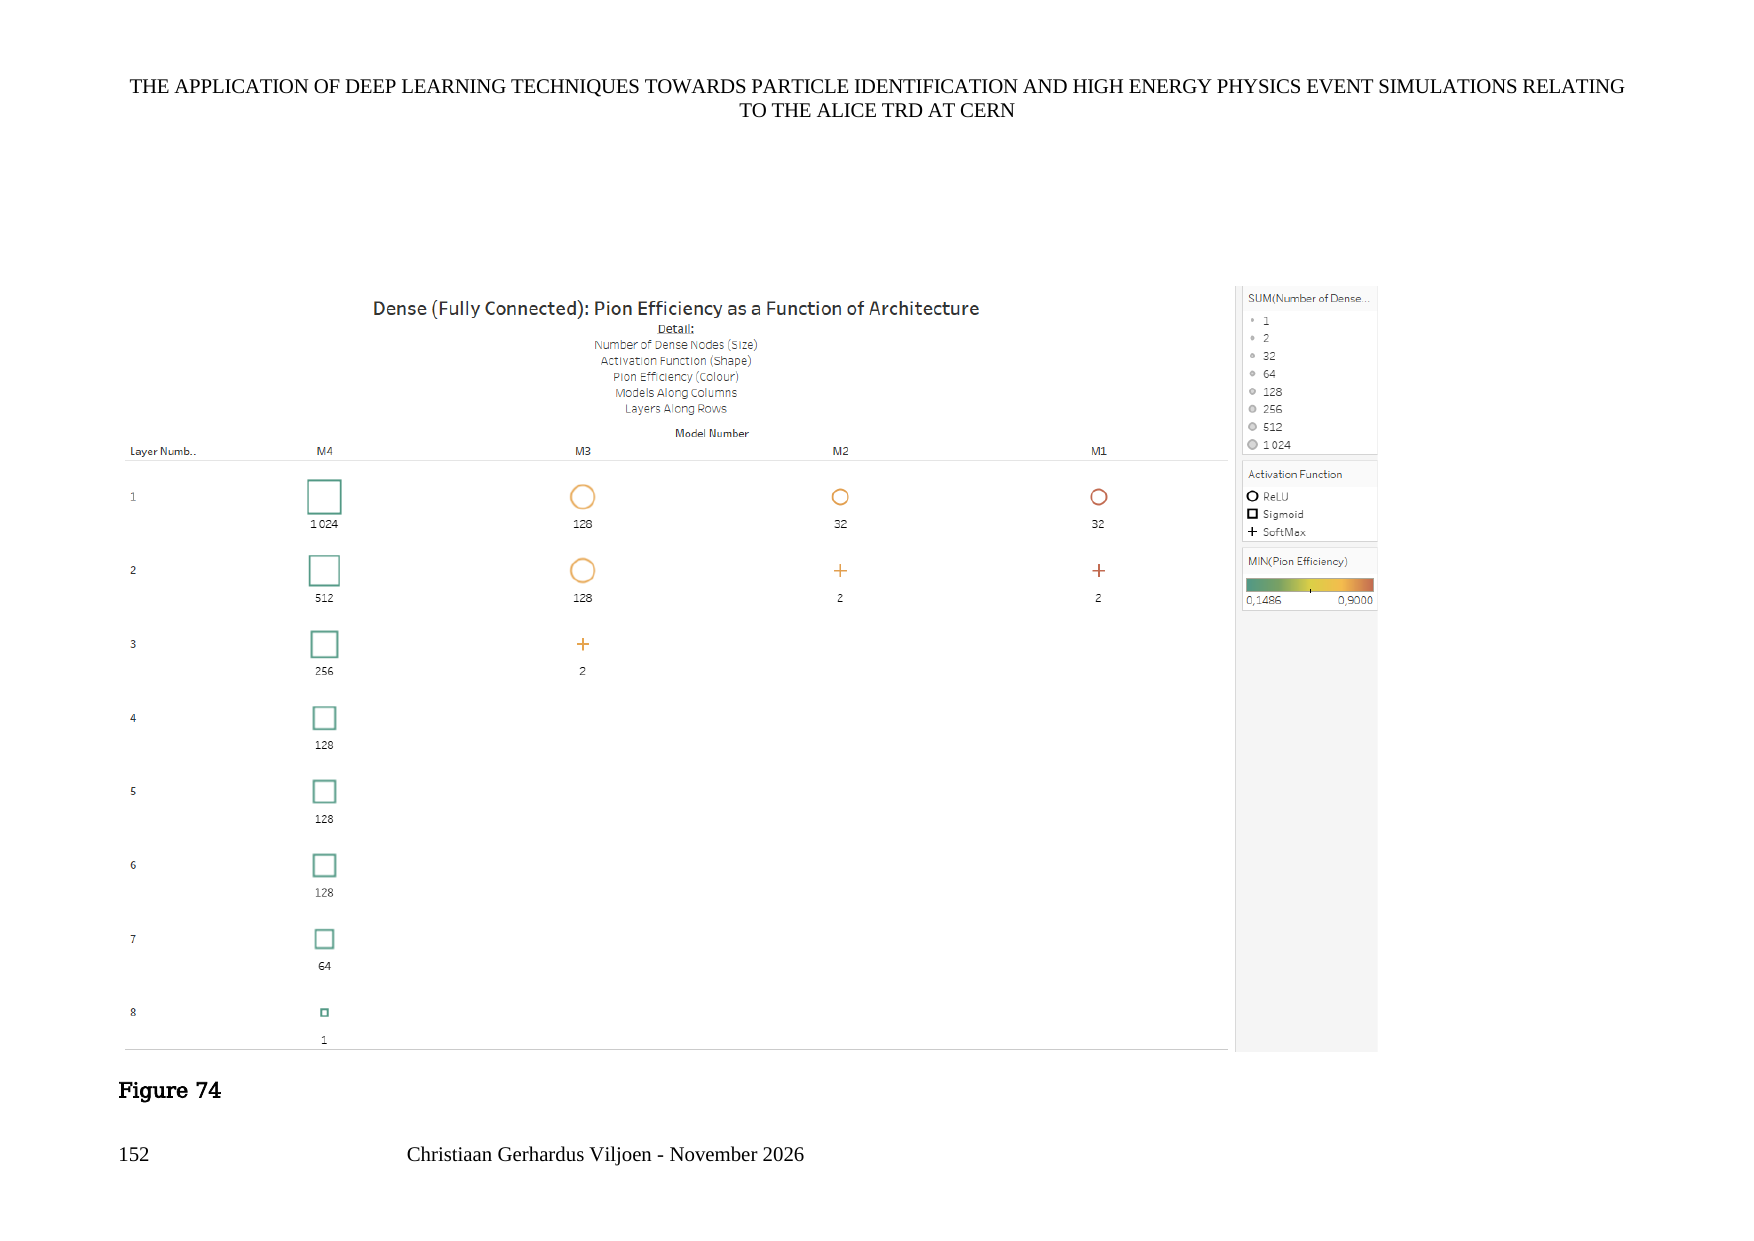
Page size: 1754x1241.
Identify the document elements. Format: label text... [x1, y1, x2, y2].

picture [118, 286, 1378, 1052]
text Figure [118, 1077, 1636, 1102]
